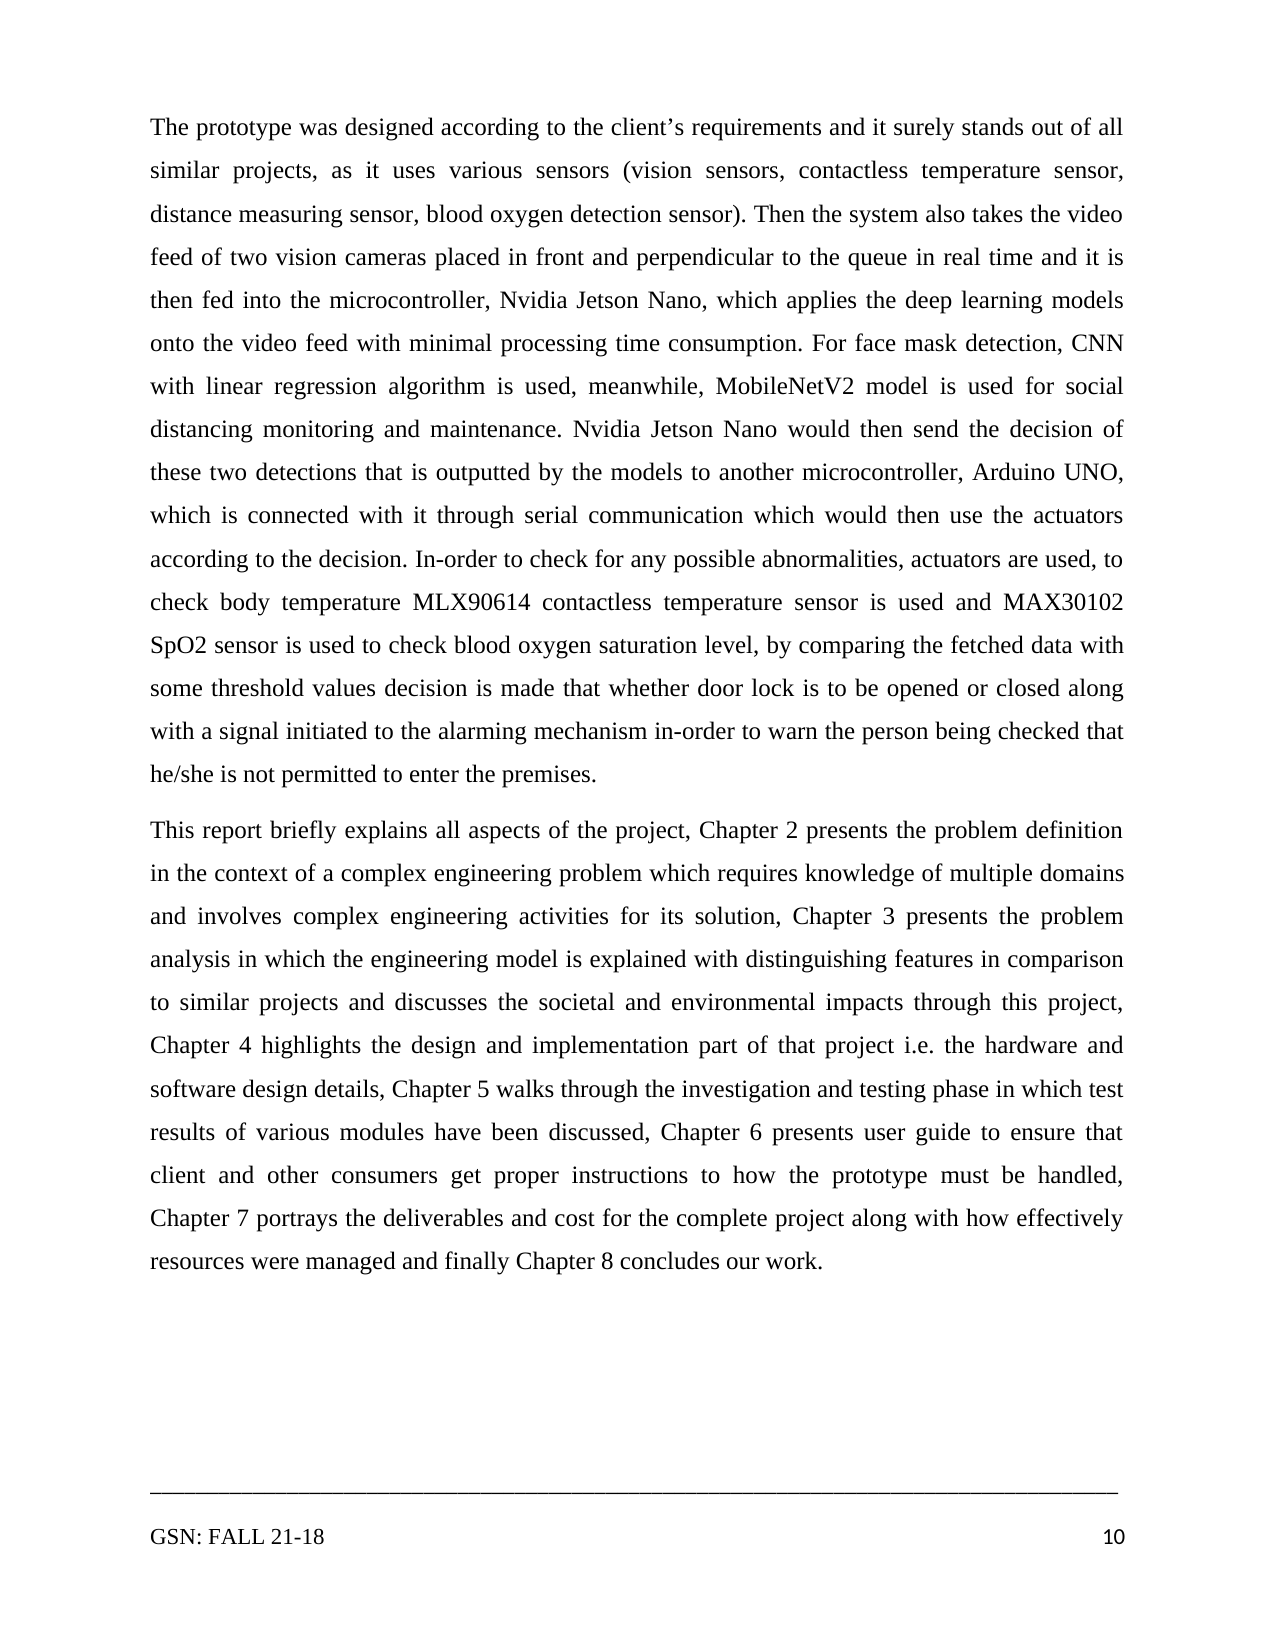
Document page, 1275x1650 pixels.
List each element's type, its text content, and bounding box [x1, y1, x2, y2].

text This report briefly explains all aspects of the project, Chapter 2 presents the problem definition in the context of a complex engineering problem which requires knowledge of multiple domains and involves complex engineering activities for its solution, Chapter 3 presents the problem analysis in which the engineering model is explained with distinguishing features in comparison to similar projects and discusses the societal and environmental impacts through this project, Chapter 4 highlights the design and implementation part of that project i.e. the hardware and software design details, Chapter 5 walks through the investigation and testing phase in which test results of various modules have been discussed, Chapter 6 presents user guide to ensure that client and other consumers get proper instructions to how the prototype must be handled, Chapter 7 portrays the deliverables and cost for the complete project along with how effectively resources were managed and finally Chapter 8 concludes our work. [150, 815, 1125, 1275]
text The prototype was designed according to the client’s requirements and it surely stands out of all similar projects, as it uses various sensors (vision sensors, contactless temperature sensor, distance measuring sensor, blood oxygen detection sensor). Then the system also takes the video feed of two vision cameras placed in front and perpendicular to the queue in real time and it is then fed into the microcontroller, Nvidia Jetson Nano, which applies the deep learning models onto the video feed with minimal processing time consumption. For face mask detection, CNN with linear regression algorithm is used, meanwhile, MobileNetV2 model is used for social distancing monitoring and maintenance. Nvidia Jetson Nano would then send the decision of these two detections that is outputted by the models to another microcontroller, Arduino UNO, which is connected with it through serial communication which would then use the actuators according to the decision. In-order to check for any possible abnormalities, actuators are used, to check body temperature MLX90614 contactless temperature sensor is used and MAX30102 SpO2 sensor is used to check blood oxygen saturation level, by comparing the fetched data with some threshold values decision is made that whether door lock is to be opened or closed along with a signal initiated to the alarming mechanism in-order to warn the person being checked that he/she is not permitted to enter the premises. [150, 112, 1125, 788]
